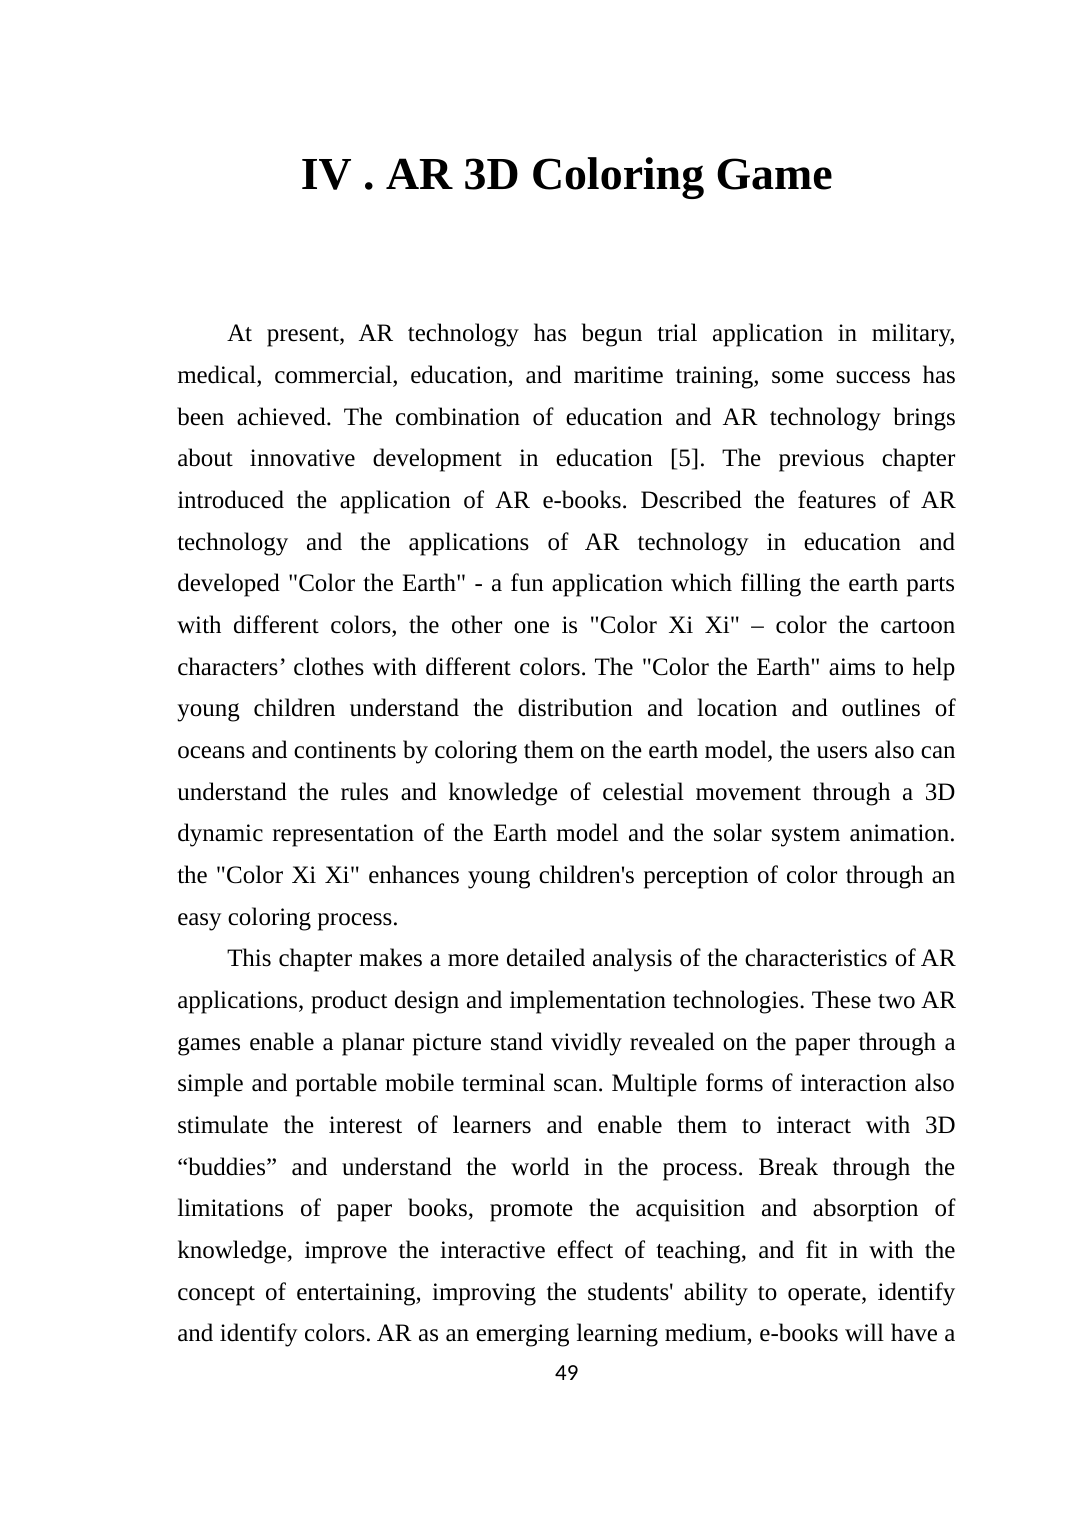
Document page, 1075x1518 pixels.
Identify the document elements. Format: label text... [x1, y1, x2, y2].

text . AR 3D Coloring Game [177, 147, 956, 200]
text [177, 933, 956, 1350]
text At present, AR technology has begun trial application in military, medical, commercial, education, and maritime training, some success has been achieved. The combination of education and AR technology brings about innovative development in education [5]. The previous chapter introduced the application of AR e-books. Described the features of AR technology and the applications of AR technology in education and developed "Color the Earth" - a fun application which filling the earth parts with different colors, the other one is "Color Xi Xi" – color the cartoon characters’ clothes with different colors. The "Color the Earth" aims to help young children understand the distribution and location and outlines of oceans and continents by coloring them on the earth model, the users also can understand the rules and knowledge of celestial movement through a 3D dynamic representation of the Earth model and the solar system animation. the "Color Xi Xi" enhances young children's perception of color through an easy coloring process. [177, 308, 956, 933]
